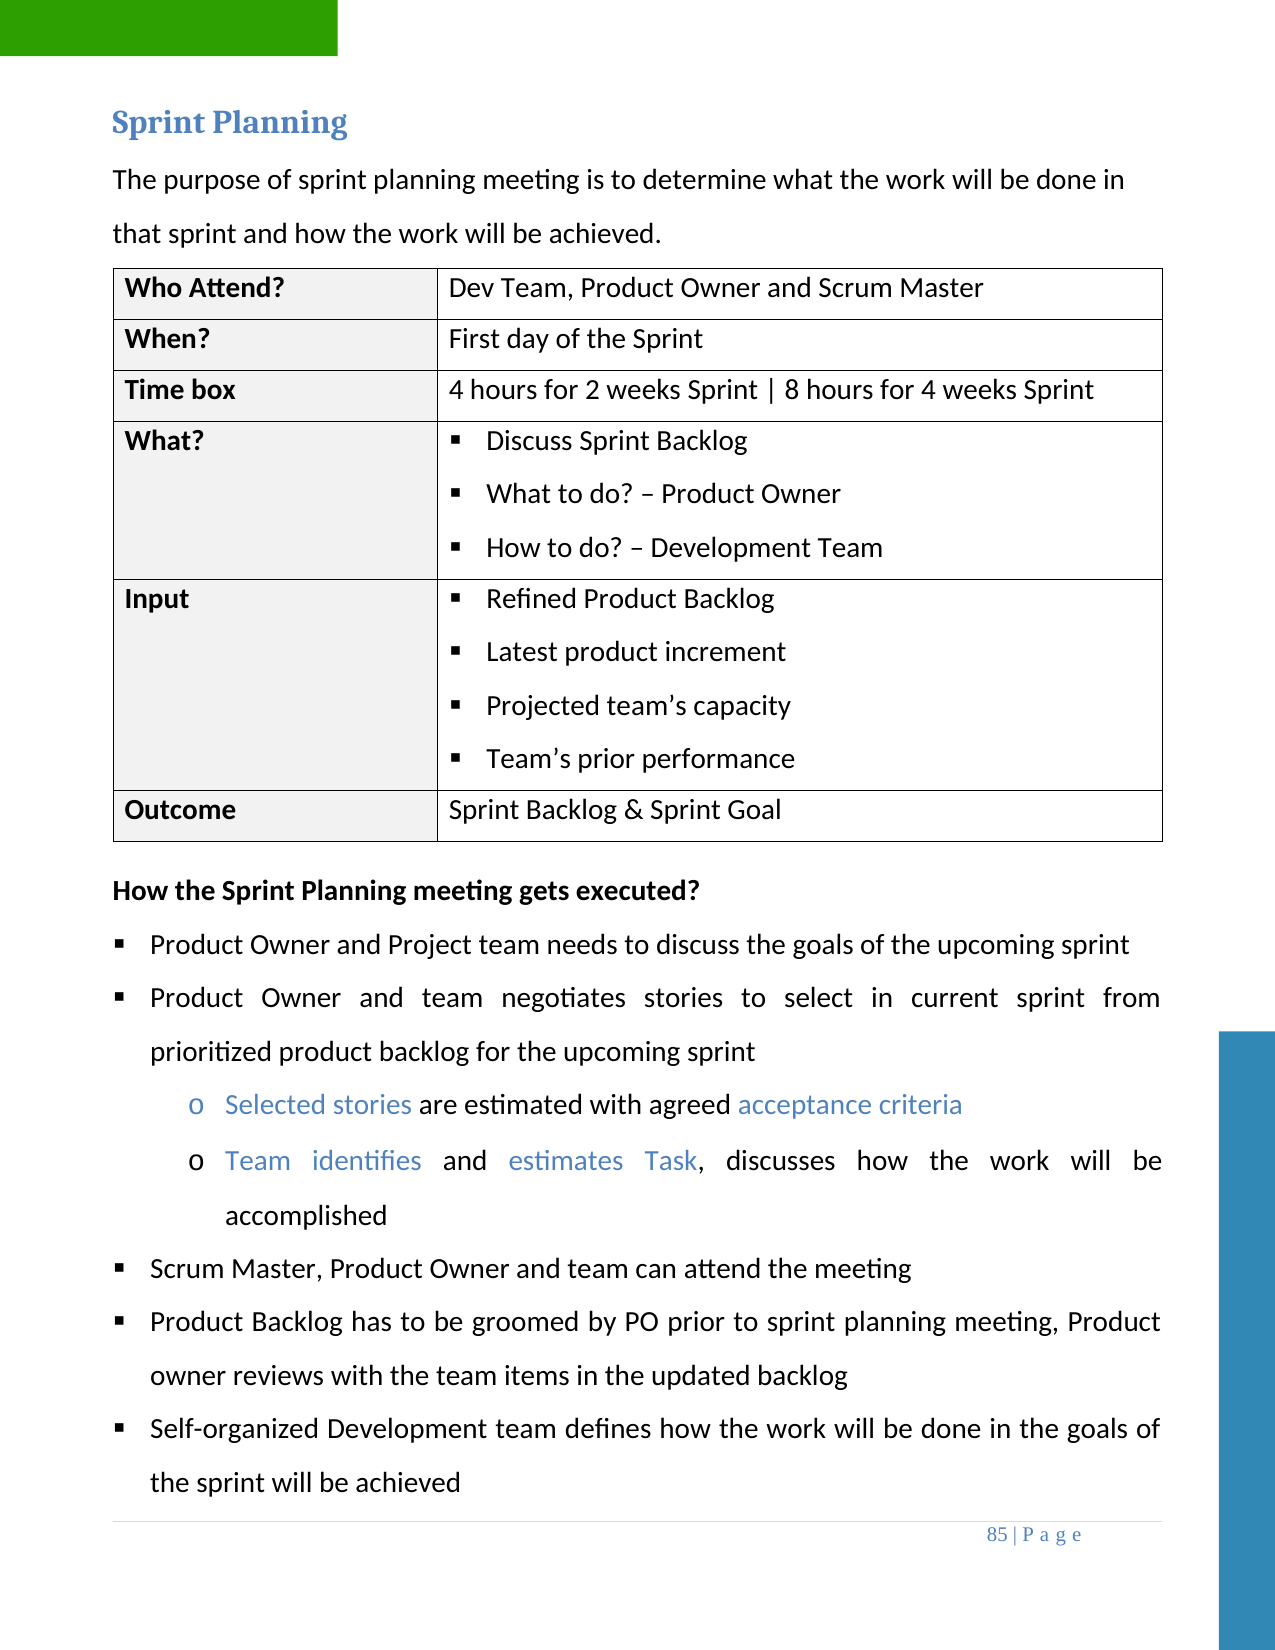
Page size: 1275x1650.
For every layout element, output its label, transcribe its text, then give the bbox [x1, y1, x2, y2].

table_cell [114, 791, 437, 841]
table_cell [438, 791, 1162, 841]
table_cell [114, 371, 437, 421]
list Product Owner and Project team needs to discuss the goals of the upcoming sprint [112, 926, 1162, 961]
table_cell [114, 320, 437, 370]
list Product Backlog has to be groomed by PO prior to sprint planning meeting, Product owner reviews with the team items in the updated backlog [112, 1303, 1162, 1393]
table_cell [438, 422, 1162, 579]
list Scrum Master, Product Owner and team can attend the meeting [112, 1250, 1162, 1286]
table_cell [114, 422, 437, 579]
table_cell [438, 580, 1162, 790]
text How the Sprint Planning meeting gets executed? [112, 872, 1162, 908]
text Sprint Planning [112, 104, 1162, 142]
list Selected stories are estimated with agreed acceptance criteria [187, 1086, 1162, 1123]
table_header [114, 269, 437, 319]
list Self-organized Development team defines how the work will be done in the goals of the sprint will be achieved [112, 1410, 1162, 1499]
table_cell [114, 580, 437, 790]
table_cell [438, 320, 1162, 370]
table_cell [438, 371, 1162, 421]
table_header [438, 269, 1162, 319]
list Product Owner and team negotiates stories to select in current sprint from prioritized product backlog for the upcoming sprint [112, 979, 1162, 1068]
text The purpose of sprint planning meeting is to determine what the work will be done in that sprint and how the work will be achieved. [112, 161, 1162, 250]
list Team identifies and estimates Task, discusses how the work will be accomplished [187, 1142, 1162, 1232]
